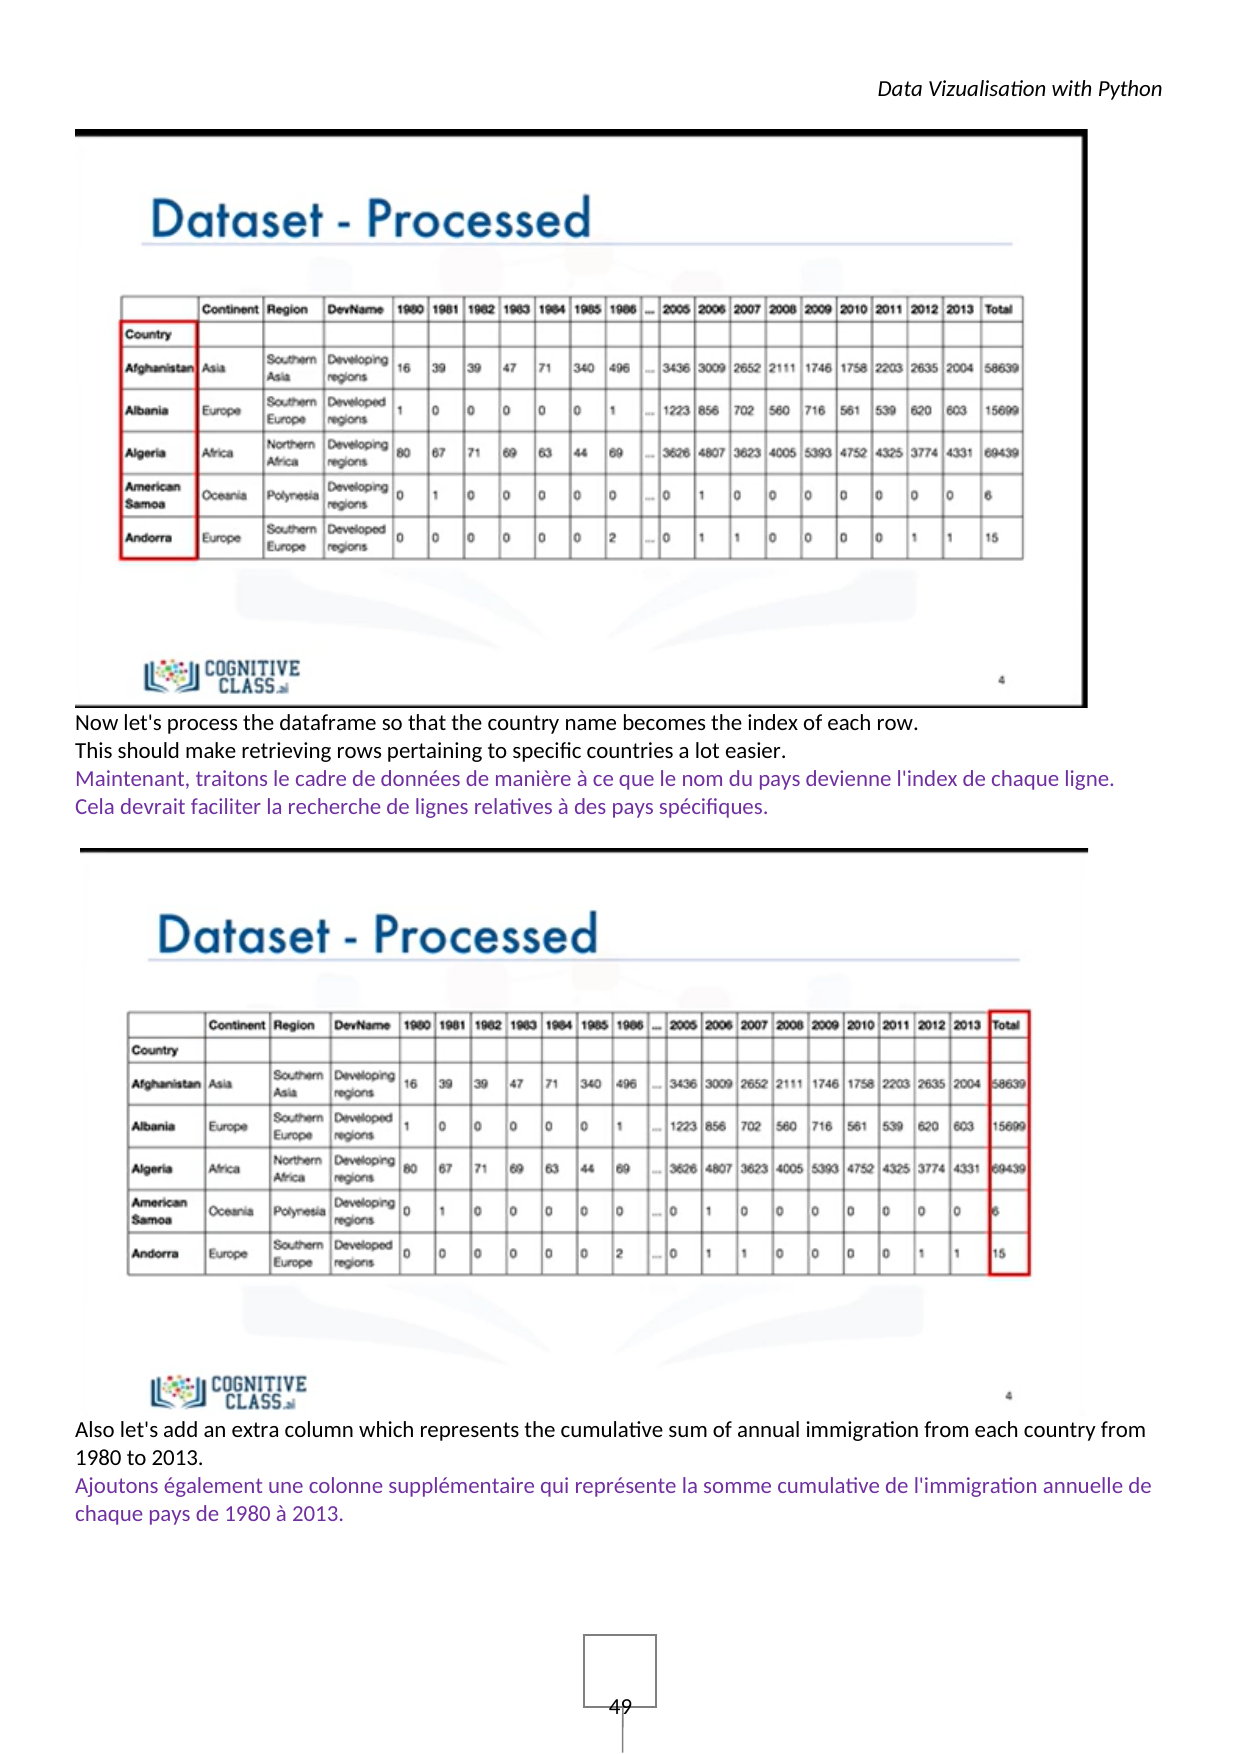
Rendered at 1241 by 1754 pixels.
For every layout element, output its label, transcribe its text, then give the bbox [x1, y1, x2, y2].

picture [80, 848, 1089, 1416]
text Now let's process the dataframe so that the country name becomes the index of each row. [75, 708, 1165, 736]
text Ajoutons également une colonne supplémentaire qui représente la somme cumulative de l'immigration annuelle de chaque pays de 1980 à 2013. [75, 1471, 1165, 1527]
text Also let's add an extra column which represents the cumulative sum of annual immigration from each country from 1980 to 2013. [75, 1415, 1165, 1471]
picture [75, 129, 1088, 708]
text Maintenant, traitons le cadre de données de manière à ce que le nom du pays devienne l'index de chaque ligne. [75, 764, 1165, 792]
text Cela devrait faciliter la recherche de lignes relatives à des pays spécifiques. [75, 792, 1165, 820]
text This should make retrieving rows pertaining to specific countries a lot easier. [75, 736, 1165, 764]
